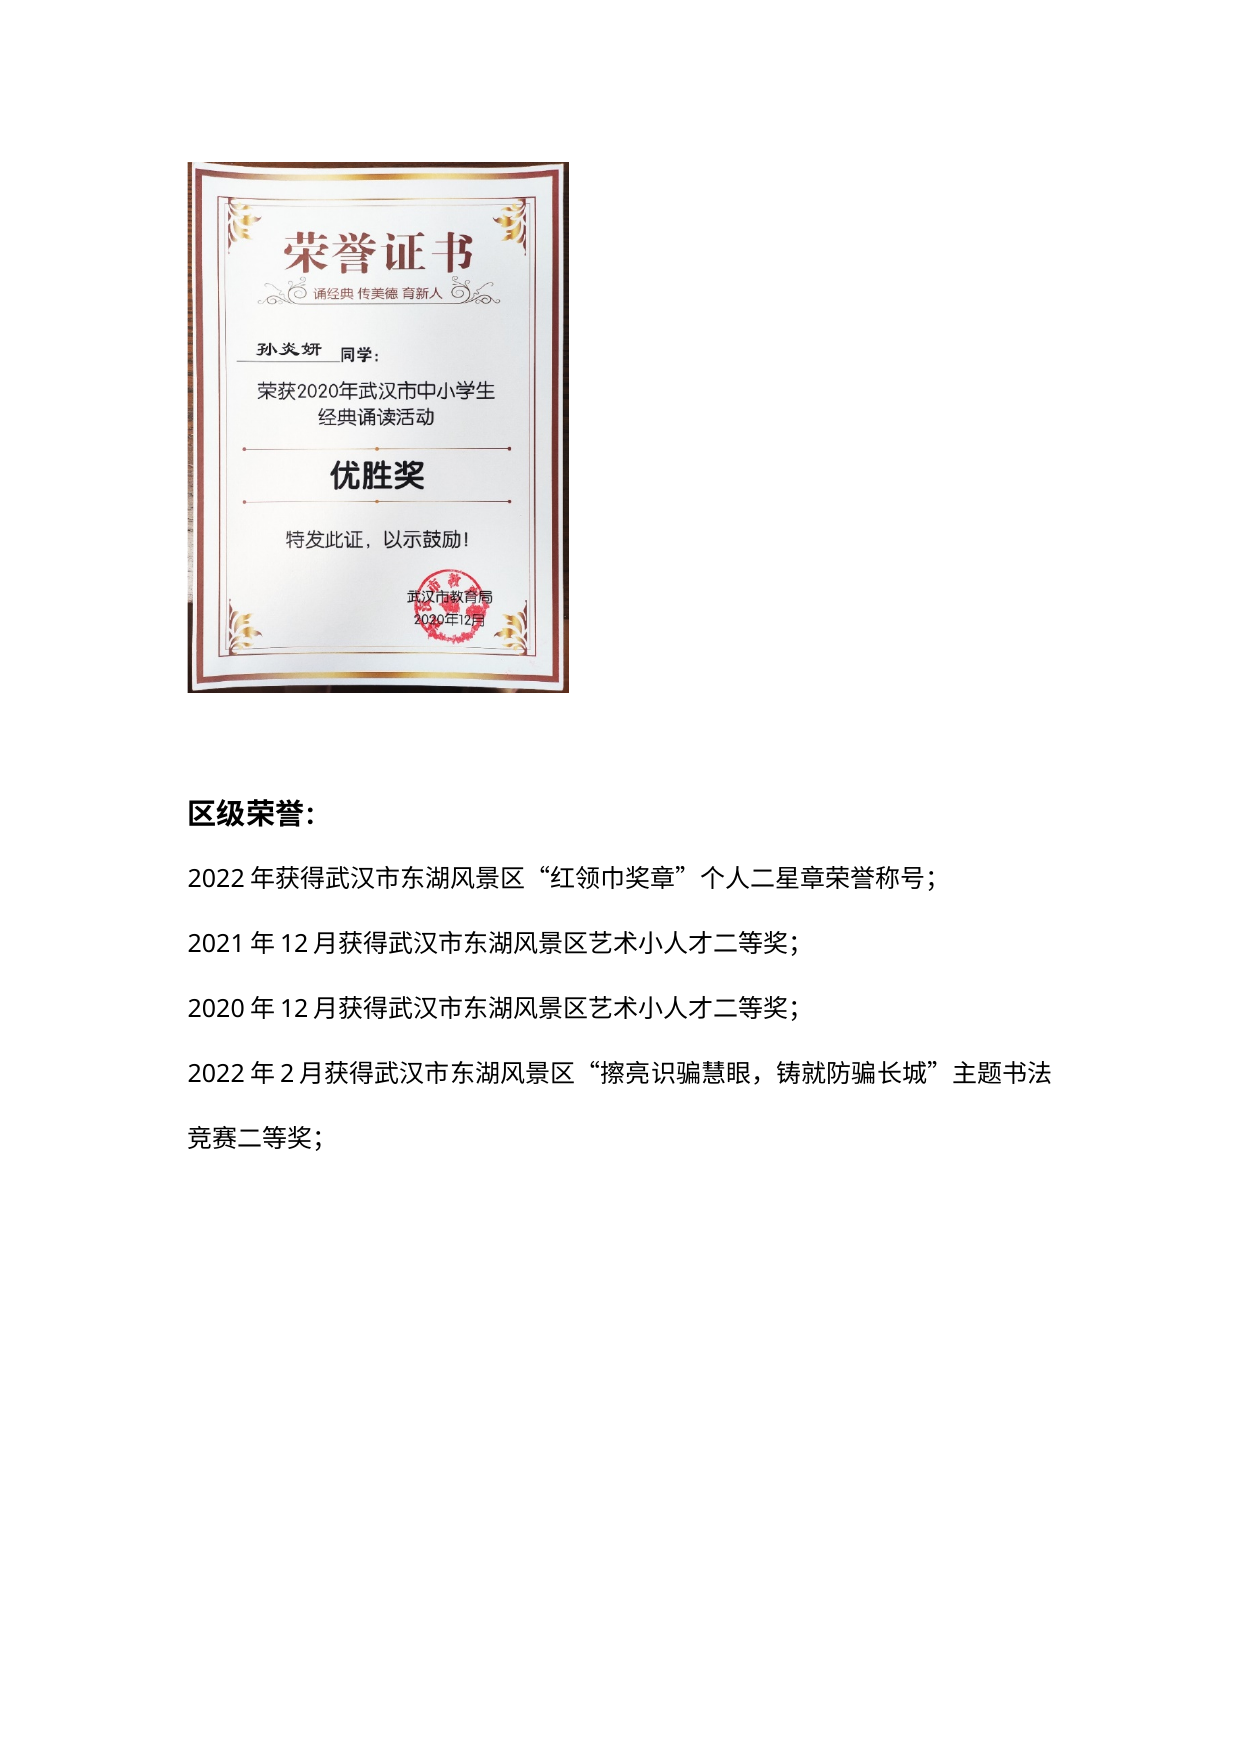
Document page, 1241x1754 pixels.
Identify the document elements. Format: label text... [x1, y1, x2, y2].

picture [187, 162, 569, 693]
text 2022年2月获得武汉市东湖风景区“擦亮识骗慧眼，铸就防骗长城”主题书法竞赛二等奖； [187, 1039, 1053, 1169]
text 区级荣誉： [187, 779, 1053, 844]
text 2022年获得武汉市东湖风景区“红领巾奖章”个人二星章荣誉称号； [187, 844, 1053, 909]
text 2020年12月获得武汉市东湖风景区艺术小人才二等奖； [187, 974, 1053, 1039]
text 2021年12月获得武汉市东湖风景区艺术小人才二等奖； [187, 909, 1053, 974]
